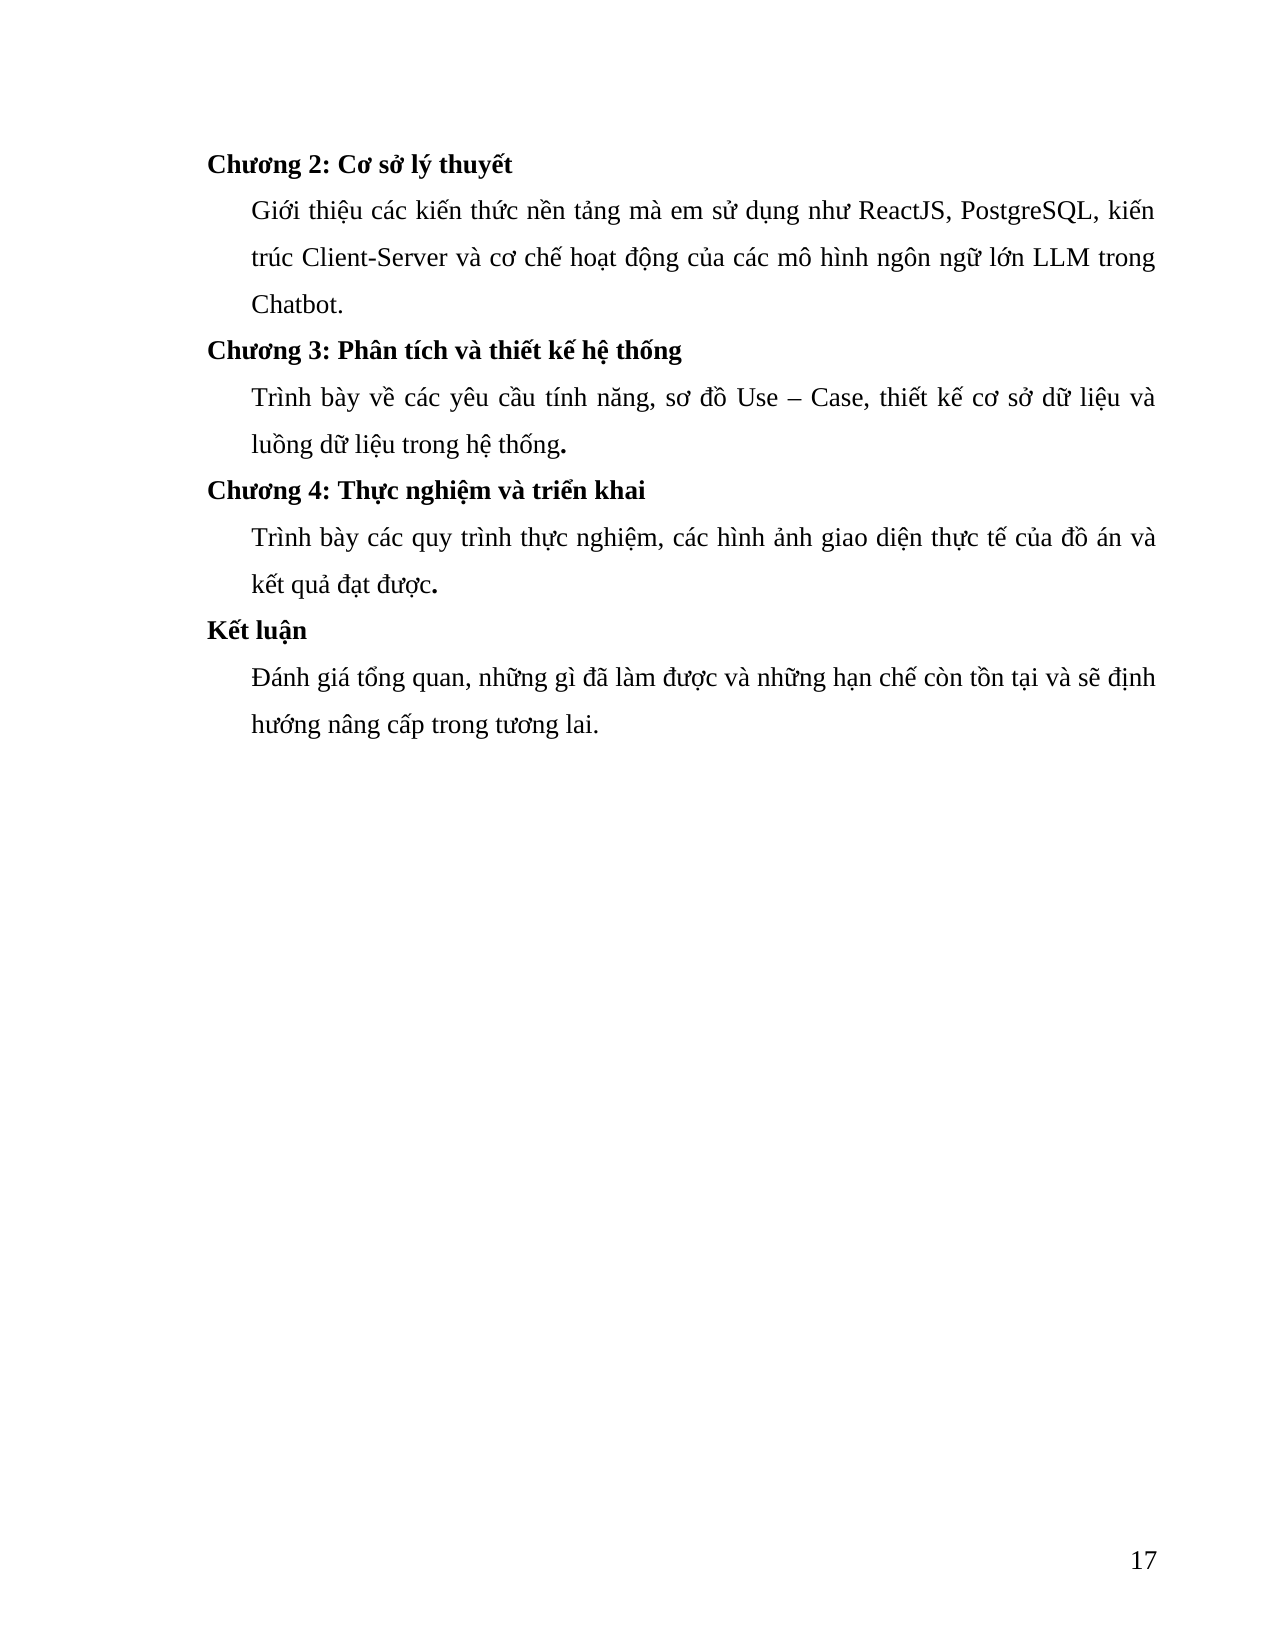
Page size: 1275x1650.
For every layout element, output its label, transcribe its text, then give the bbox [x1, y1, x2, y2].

text Trình bày các quy trình thực nghiệm, các hình ảnh giao diện thực tế của đồ án và kết quả đạt được. [251, 521, 1157, 599]
text Trình bày về các yêu cầu tính năng, sơ đồ Use – Case, thiết kế cơ sở dữ liệu và luồng dữ liệu trong hệ thống. [251, 381, 1157, 459]
text Chương 4: Thực nghiệm và triển khai [207, 474, 1157, 506]
text Giới thiệu các kiến thức nền tảng mà em sử dụng như ReactJS, PostgreSQL, kiến trúc Client-Server và cơ chế hoạt động của các mô hình ngôn ngữ lớn LLM trong Chatbot. [251, 194, 1157, 319]
text Chương 2: Cơ sở lý thuyết [207, 148, 1157, 179]
text Đánh giá tổng quan, những gì đã làm được và những hạn chế còn tồn tại và sẽ định hướng nâng cấp trong tương lai. [251, 661, 1157, 739]
text Kết luận [207, 614, 1157, 646]
text Chương 3: Phân tích và thiết kế hệ thống [207, 334, 1157, 366]
